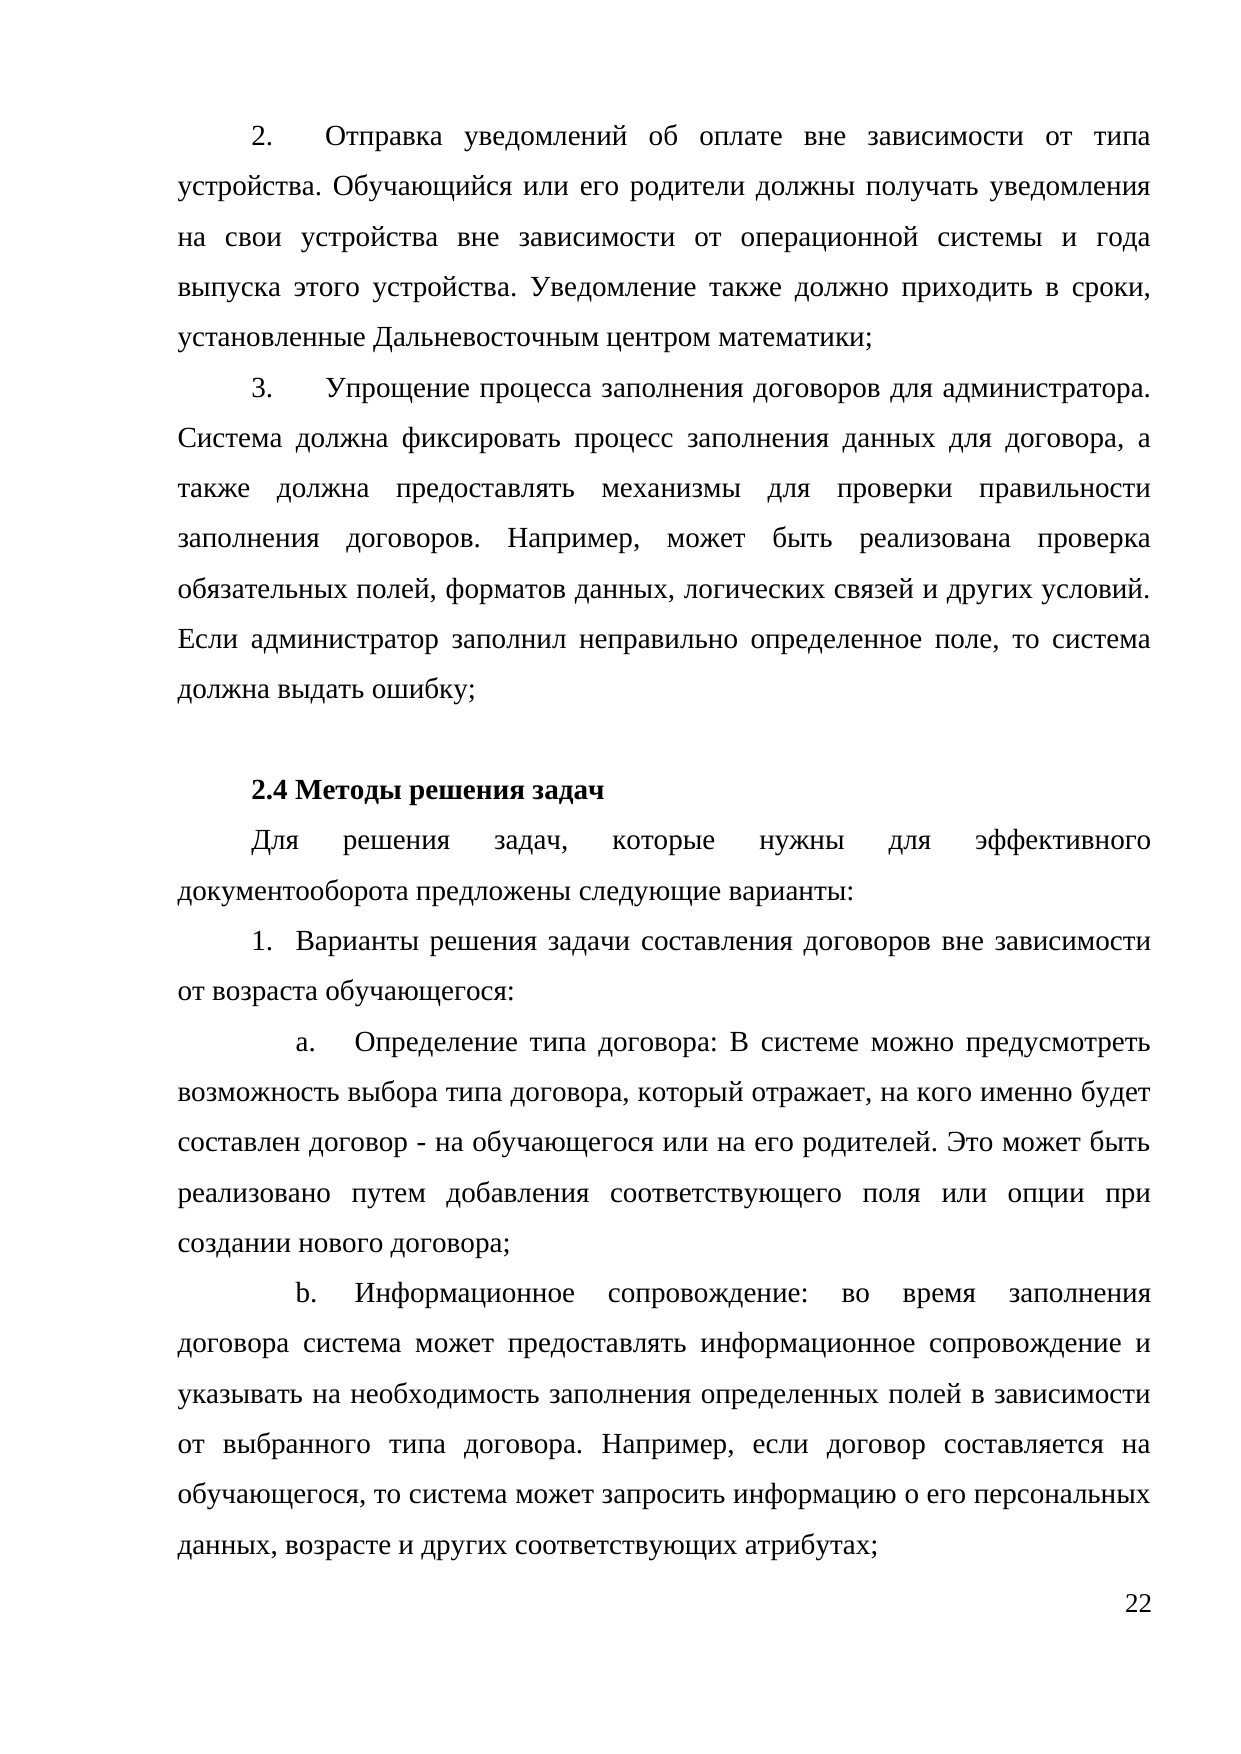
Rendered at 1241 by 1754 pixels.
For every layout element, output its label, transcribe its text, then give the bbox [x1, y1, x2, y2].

list Варианты решения задачи составления договоров вне зависимости от возраста обучающегося: [177, 923, 1152, 1007]
text Для решения задач, которые нужны для эффективного документооборота предложены следующие варианты: [177, 822, 1152, 906]
list Упрощение процесса заполнения договоров для администратора. Система должна фиксировать процесс заполнения данных для договора, а также должна предоставлять механизмы для проверки правильности заполнения договоров. Например, может быть реализована проверка обязательных полей, форматов данных, логических связей и других условий. Если администратор заполнил неправильно определенное поле, то система должна выдать ошибку; [177, 370, 1152, 705]
subtitle 2.4 Методы решения задач [177, 772, 1152, 806]
list Отправка уведомлений об оплате вне зависимости от типа устройства. Обучающийся или его родители должны получать уведомления на свои устройства вне зависимости от операционной системы и года выпуска этого устройства. Уведомление также должно приходить в сроки, установленные Дальневосточным центром математики; [177, 118, 1152, 353]
list Информационное сопровождение: во время заполнения договора система может предоставлять информационное сопровождение и указывать на необходимость заполнения определенных полей в зависимости от выбранного типа договора. Например, если договор составляется на обучающегося, то система может запросить информацию о его персональных данных, возрасте и других соответствующих атрибутах; [177, 1275, 1152, 1560]
list Определение типа договора: В системе можно предусмотреть возможность выбора типа договора, который отражает, на кого именно будет составлен договор - на обучающегося или на его родителей. Это может быть реализовано путем добавления соответствующего поля или опции при создании нового договора; [177, 1024, 1152, 1258]
